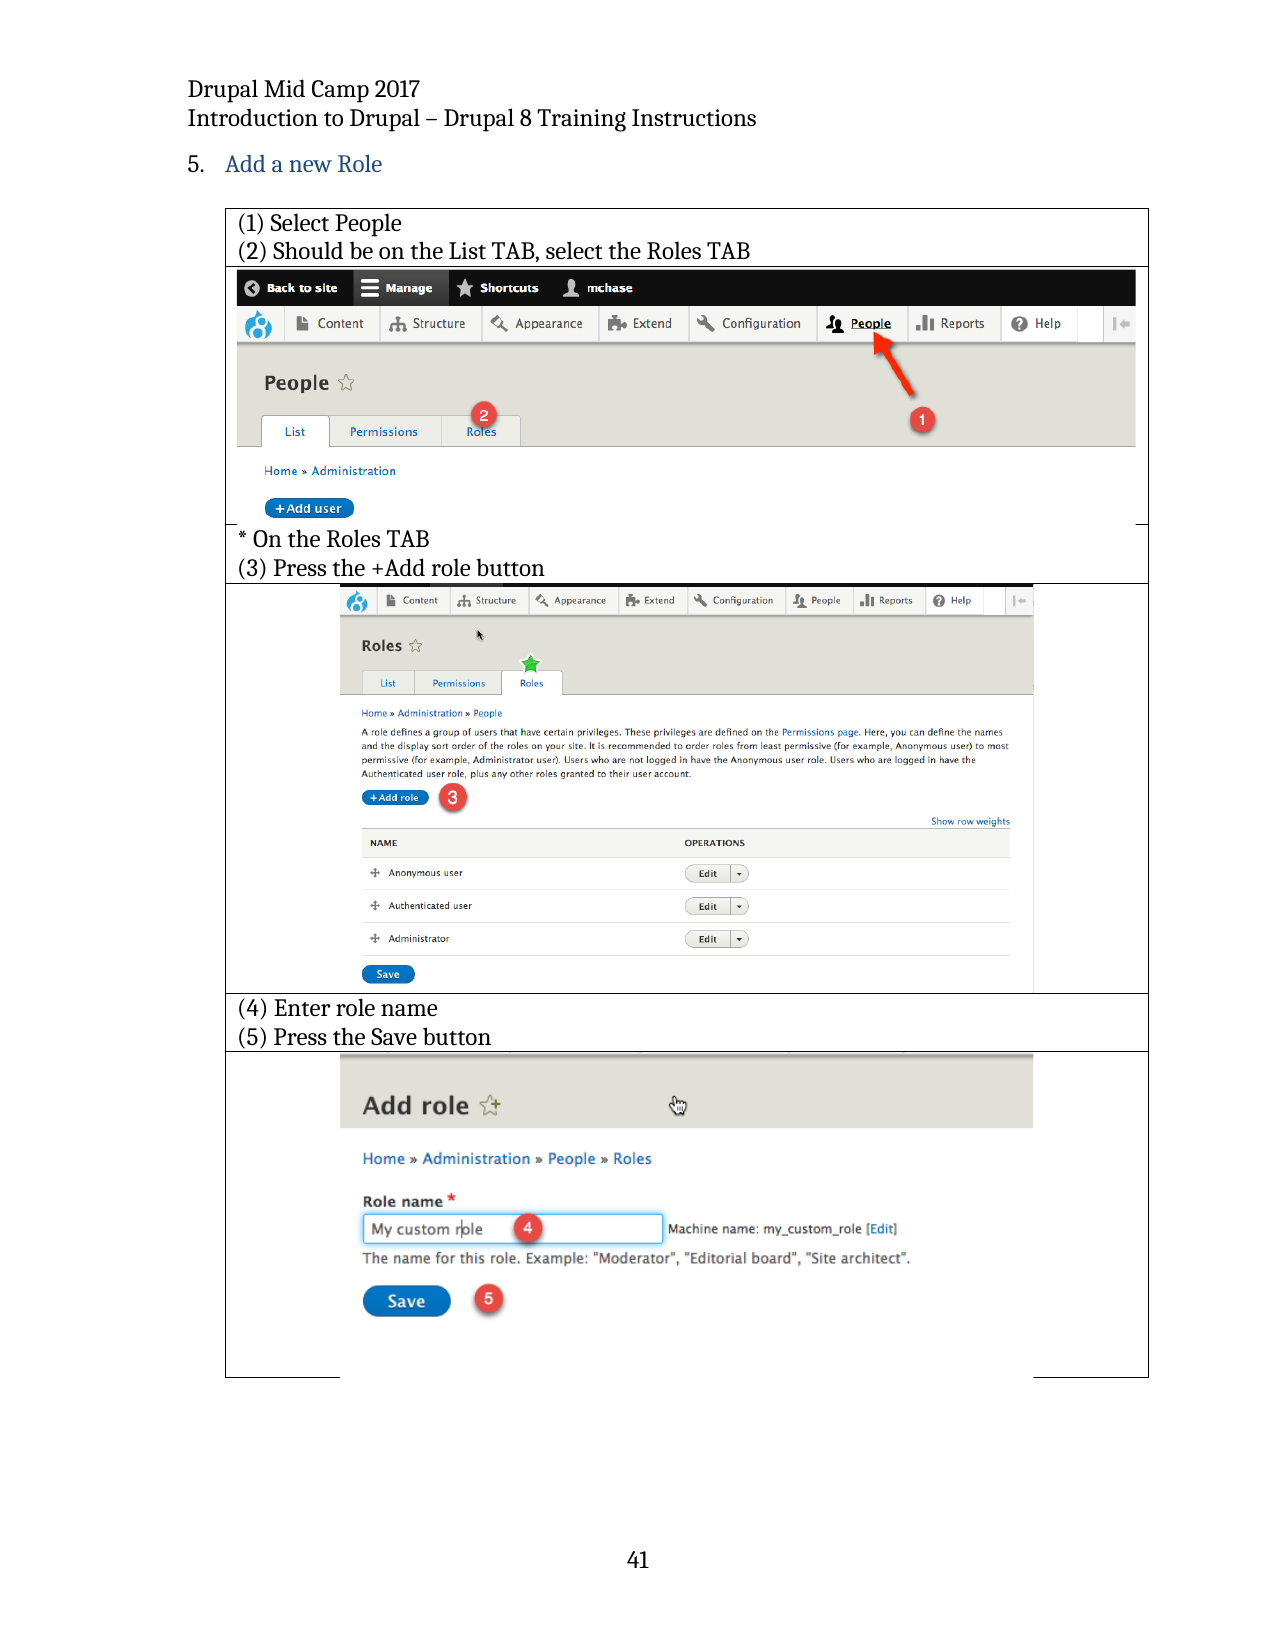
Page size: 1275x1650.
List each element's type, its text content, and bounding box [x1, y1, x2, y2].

picture [236, 267, 1136, 525]
table_cell [1034, 584, 1148, 993]
table_cell [1034, 1052, 1148, 1377]
table_cell [226, 1052, 340, 1377]
table_cell * On the Roles TAB (3) Press the +Add role button [226, 525, 1148, 583]
list Add a new Role [187, 150, 1087, 207]
picture [340, 1052, 1034, 1378]
table_cell [226, 267, 236, 524]
table_cell [226, 584, 340, 993]
table_cell [1136, 267, 1148, 524]
picture [340, 583, 1034, 993]
table_header (1) Select People (2) Should be on the List TAB, select the Roles TAB [226, 209, 1148, 266]
table_cell (4) Enter role name (5) Press the Save button [226, 994, 1148, 1051]
